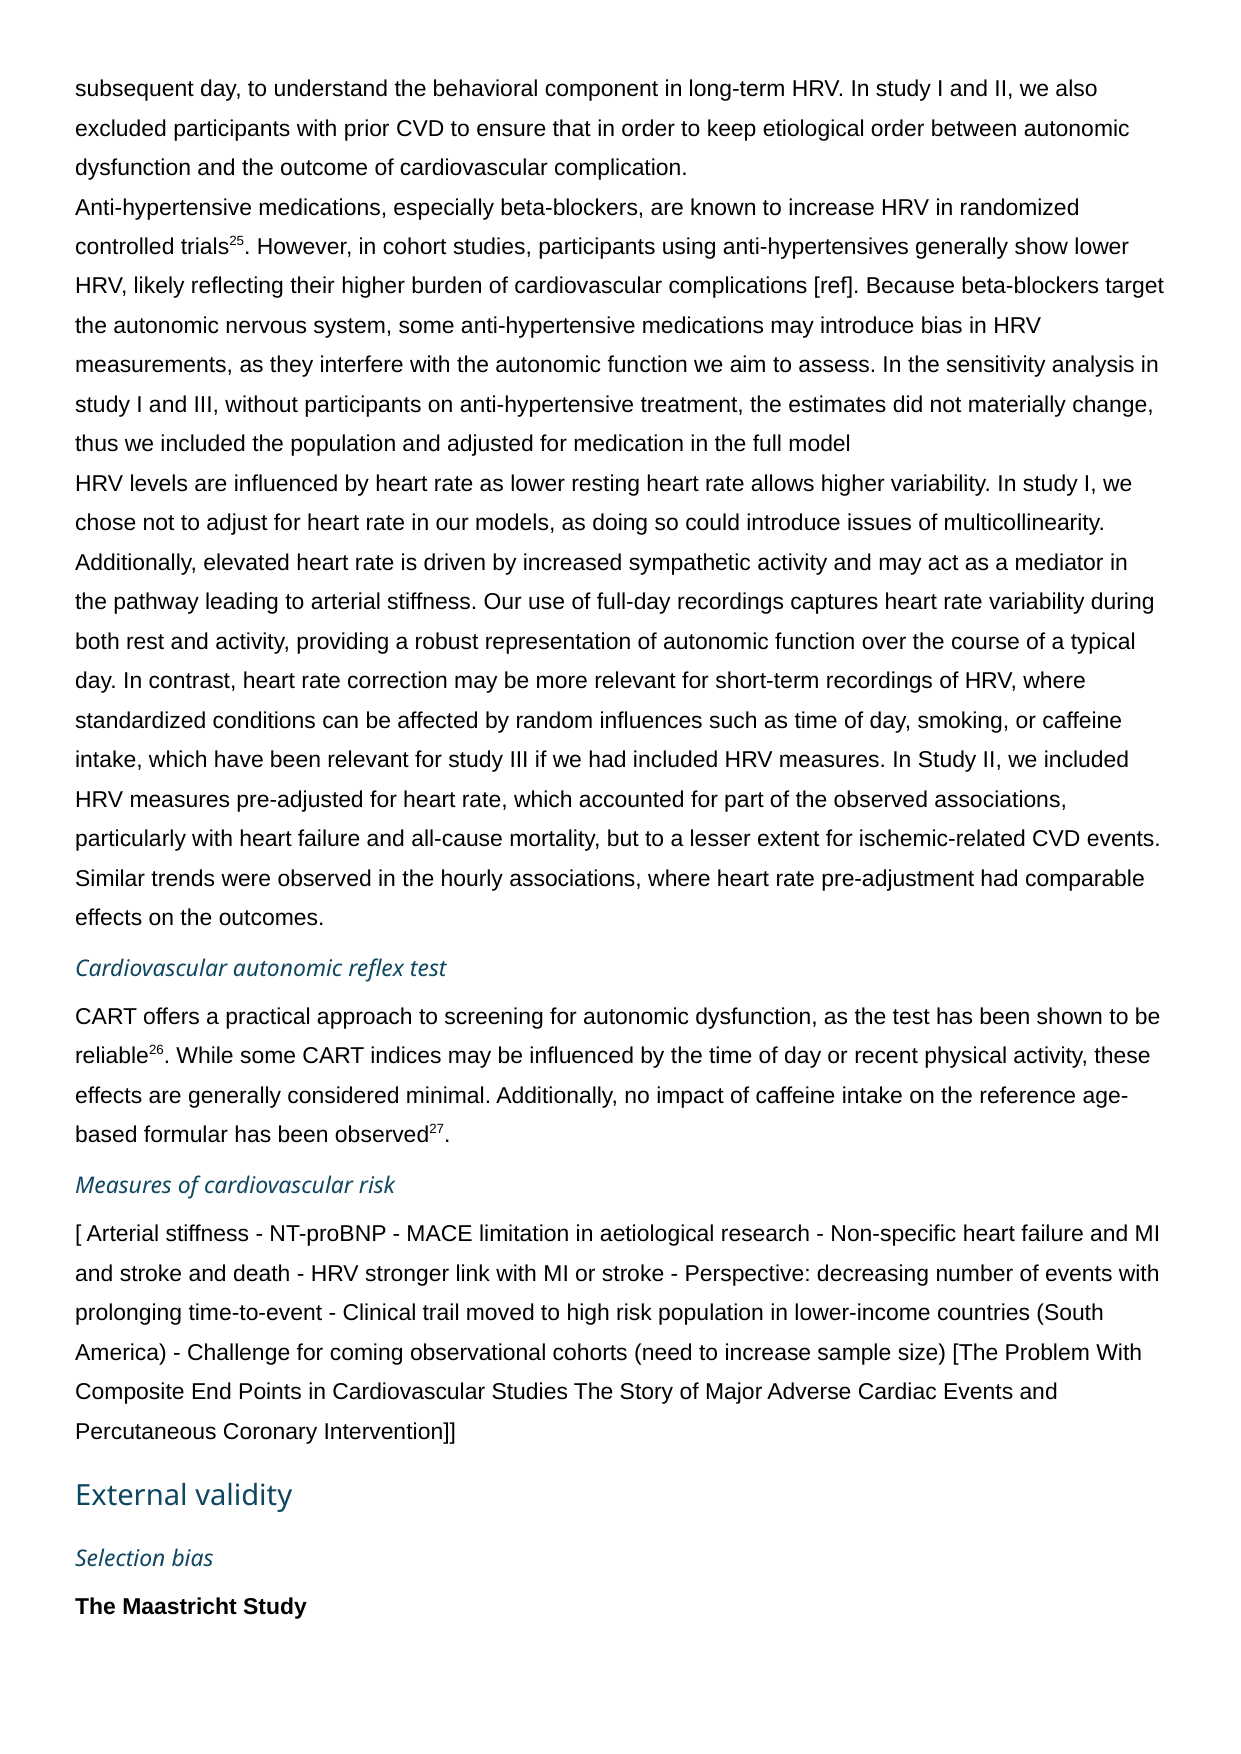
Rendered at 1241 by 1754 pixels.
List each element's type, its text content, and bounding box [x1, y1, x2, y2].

subtitle External validity [75, 1474, 1165, 1513]
text HRV levels are influenced by heart rate as lower resting heart rate allows higher variability. In study I, we chose not to adjust for heart rate in our models, as doing so could introduce issues of multicollinearity. Additionally, elevated heart rate is driven by increased sympathetic activity and may act as a mediator in the pathway leading to arterial stiffness. Our use of full-day recordings captures heart rate variability during both rest and activity, providing a robust representation of autonomic function over the course of a typical day. In contrast, heart rate correction may be more relevant for short-term recordings of HRV, where standardized conditions can be affected by random influences such as time of day, smoking, or caffeine intake, which have been relevant for study III if we had included HRV measures. In Study II, we included HRV measures pre-adjusted for heart rate, which accounted for part of the observed associations, particularly with heart failure and all-cause mortality, but to a lesser extent for ischemic-related CVD events. Similar trends were observed in the hourly associations, where heart rate pre-adjustment had comparable effects on the outcomes. [75, 470, 1165, 930]
text The Maastricht Study [75, 1593, 1165, 1619]
subtitle Measures of cardiovascular risk [75, 1169, 1165, 1200]
text CART offers a practical approach to screening for autonomic dysfunction, as the test has been shown to be reliable26. While some CART indices may be influenced by the time of day or recent physical activity, these effects are generally considered minimal. Additionally, no impact of caffeine intake on the reference age-based formular has been observed27. [75, 1003, 1165, 1148]
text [75, 75, 1165, 180]
text [ Arterial stiffness - NT-proBNP - MACE limitation in aetiological research - Non-specific heart failure and MI and stroke and death - HRV stronger link with MI or stroke - Perspective: decreasing number of events with prolonging time-to-event - Clinical trail moved to high risk population in lower-income countries (South America) - Challenge for coming observational cohorts (need to increase sample size) [The Problem With Composite End Points in Cardiovascular Studies The Story of Major Adverse Cardiac Events and Percutaneous Coronary Intervention]] [75, 1220, 1165, 1444]
subtitle Selection bias [75, 1542, 1165, 1573]
subtitle Cardiovascular autonomic reflex test [75, 952, 1165, 983]
text Anti-hypertensive medications, especially beta-blockers, are known to increase HRV in randomized controlled trials25. However, in cohort studies, participants using anti-hypertensives generally show lower HRV, likely reflecting their higher burden of cardiovascular complications [ref]. Because beta-blockers target the autonomic nervous system, some anti-hypertensive medications may introduce bias in HRV measurements, as they interfere with the autonomic function we aim to assess. In the sensitivity analysis in study I and III, without participants on anti-hypertensive treatment, the estimates did not materially change, thus we included the population and adjusted for medication in the full model [75, 193, 1165, 457]
